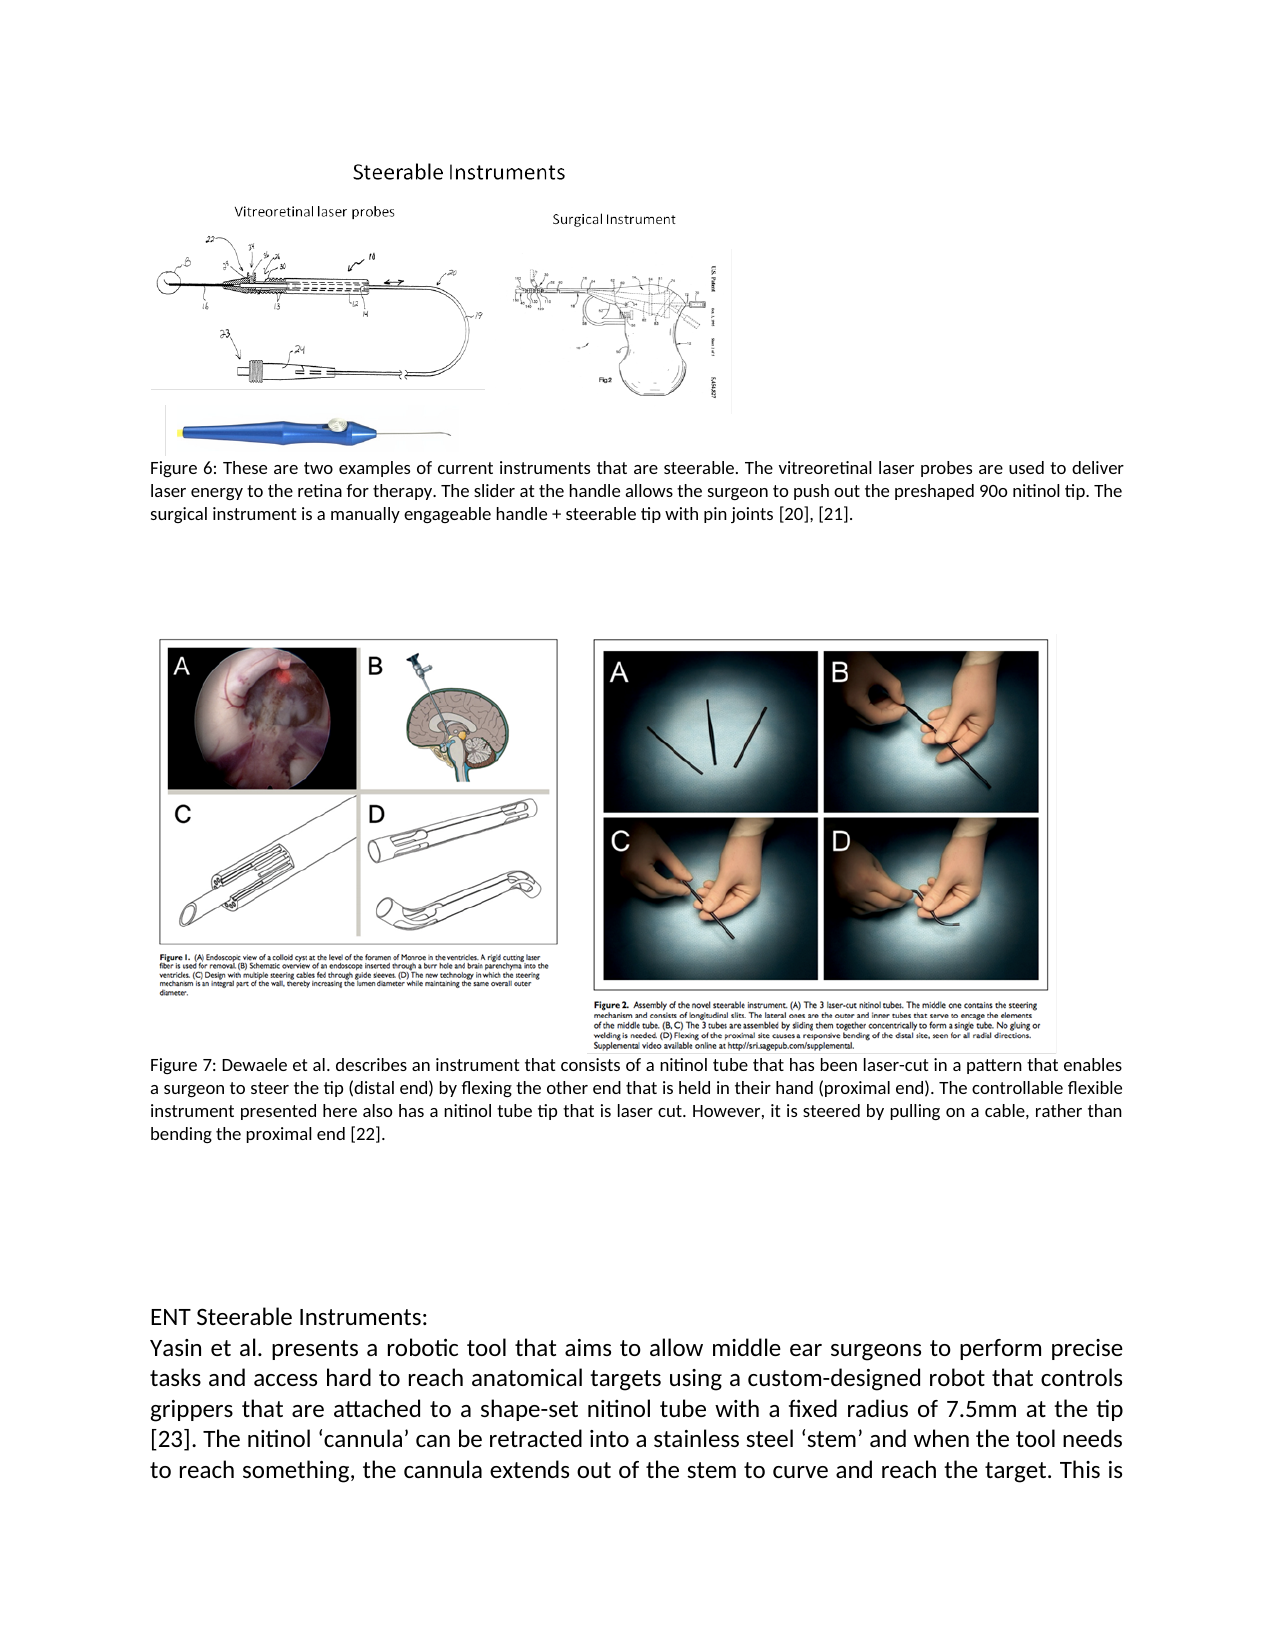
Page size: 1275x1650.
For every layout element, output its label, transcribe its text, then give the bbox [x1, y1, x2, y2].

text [150, 1332, 1125, 1484]
text ENT Steerable Instruments: [150, 1301, 1125, 1332]
text Figure 6: These are two examples of current instruments that are steerable. The vitreoretinal laser probes are used to deliver laser energy to the retina for therapy. The slider at the handle allows the surgeon to push out the preshaped 90o nitinol tip. The surgical instrument is a manually engageable handle + steerable tip with pin joints [20], [21]. [150, 456, 1125, 525]
picture [150, 150, 732, 456]
picture [150, 633, 1057, 1054]
text Figure 7: Dewaele et al. describes an instrument that consists of a nitinol tube that has been laser-cut in a pattern that enables a surgeon to steer the tip (distal end) by flexing the other end that is held in their hand (proximal end). The controllable flexible instrument presented here also has a nitinol tube tip that is laser cut. However, it is steered by pulling on a cable, rather than bending the proximal end [22]. [150, 1053, 1125, 1145]
